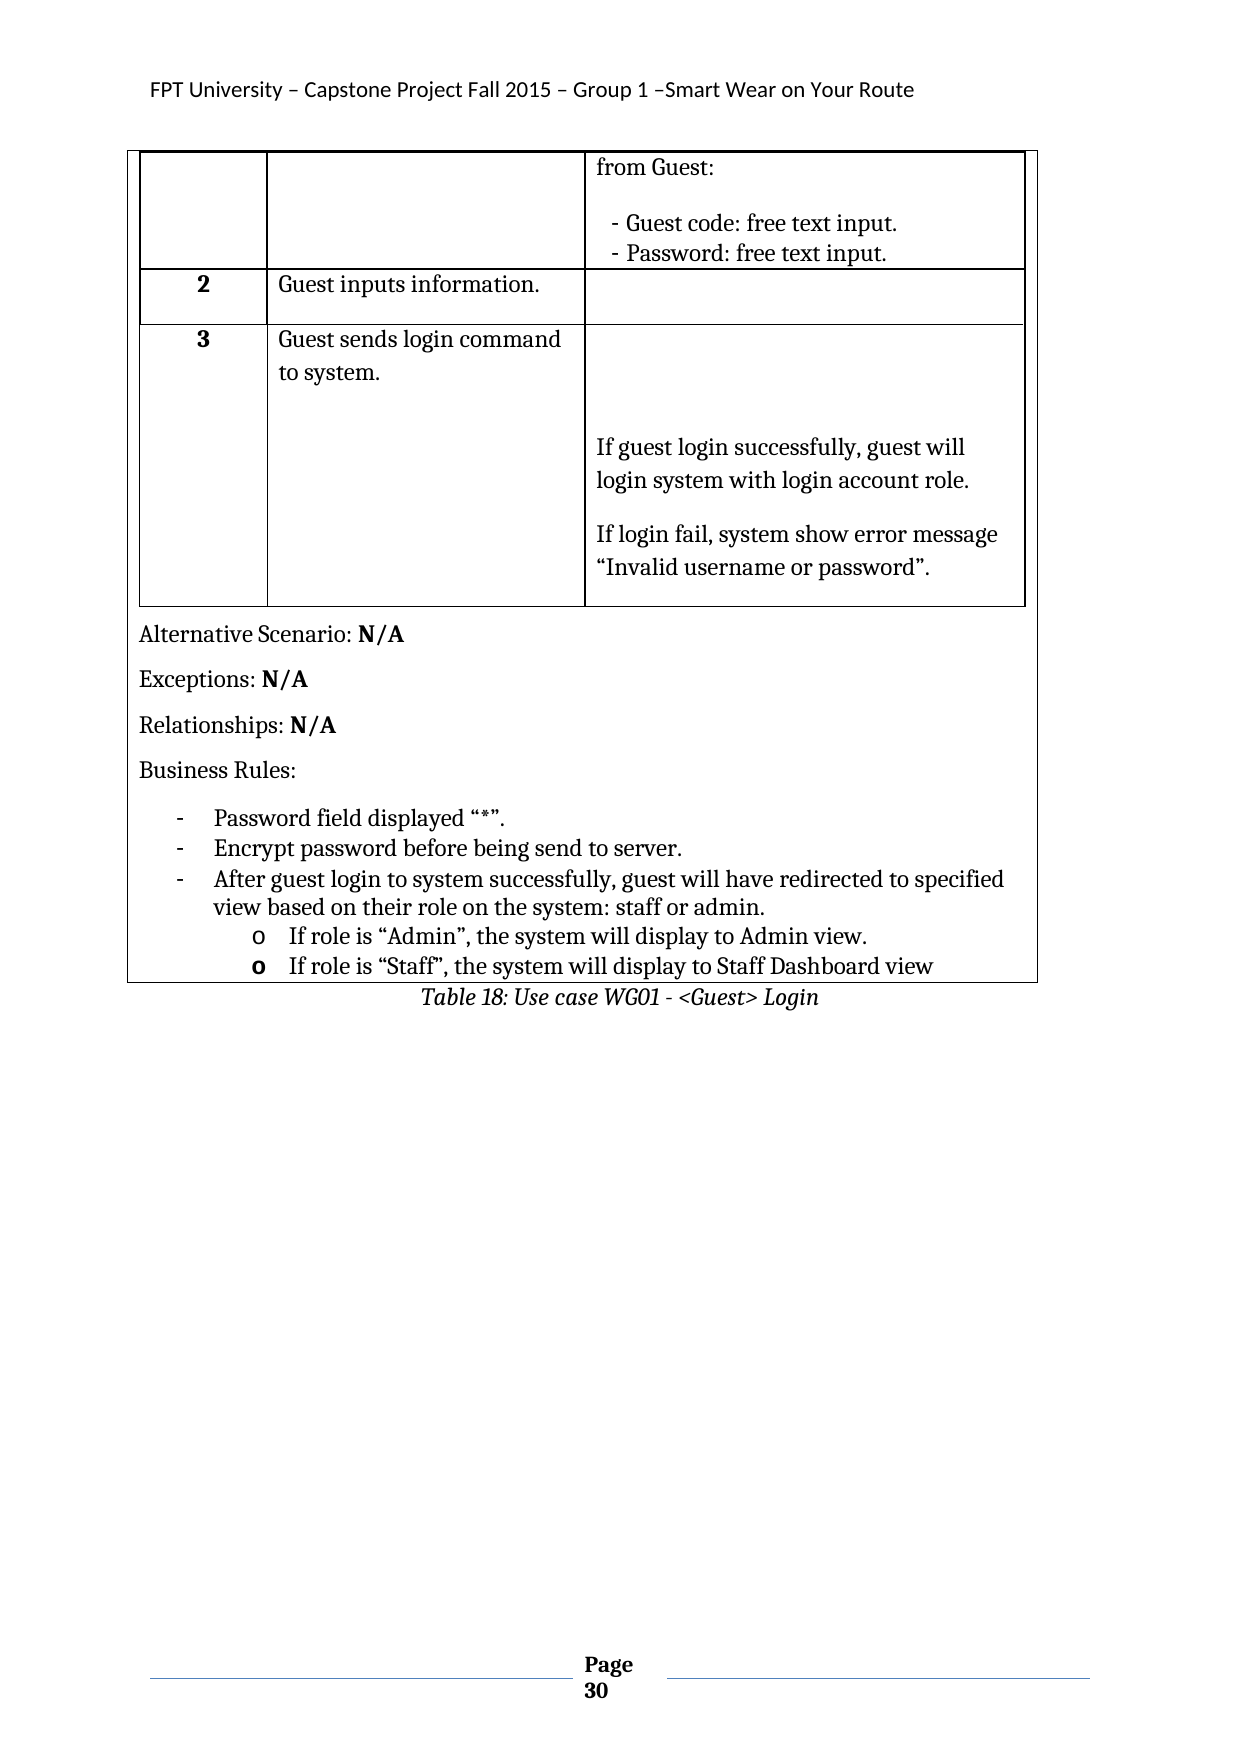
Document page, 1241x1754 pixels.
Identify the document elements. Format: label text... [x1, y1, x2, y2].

text Table 18: Use case WG01 - <Guest> Login [150, 983, 1090, 1012]
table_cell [128, 151, 1037, 982]
